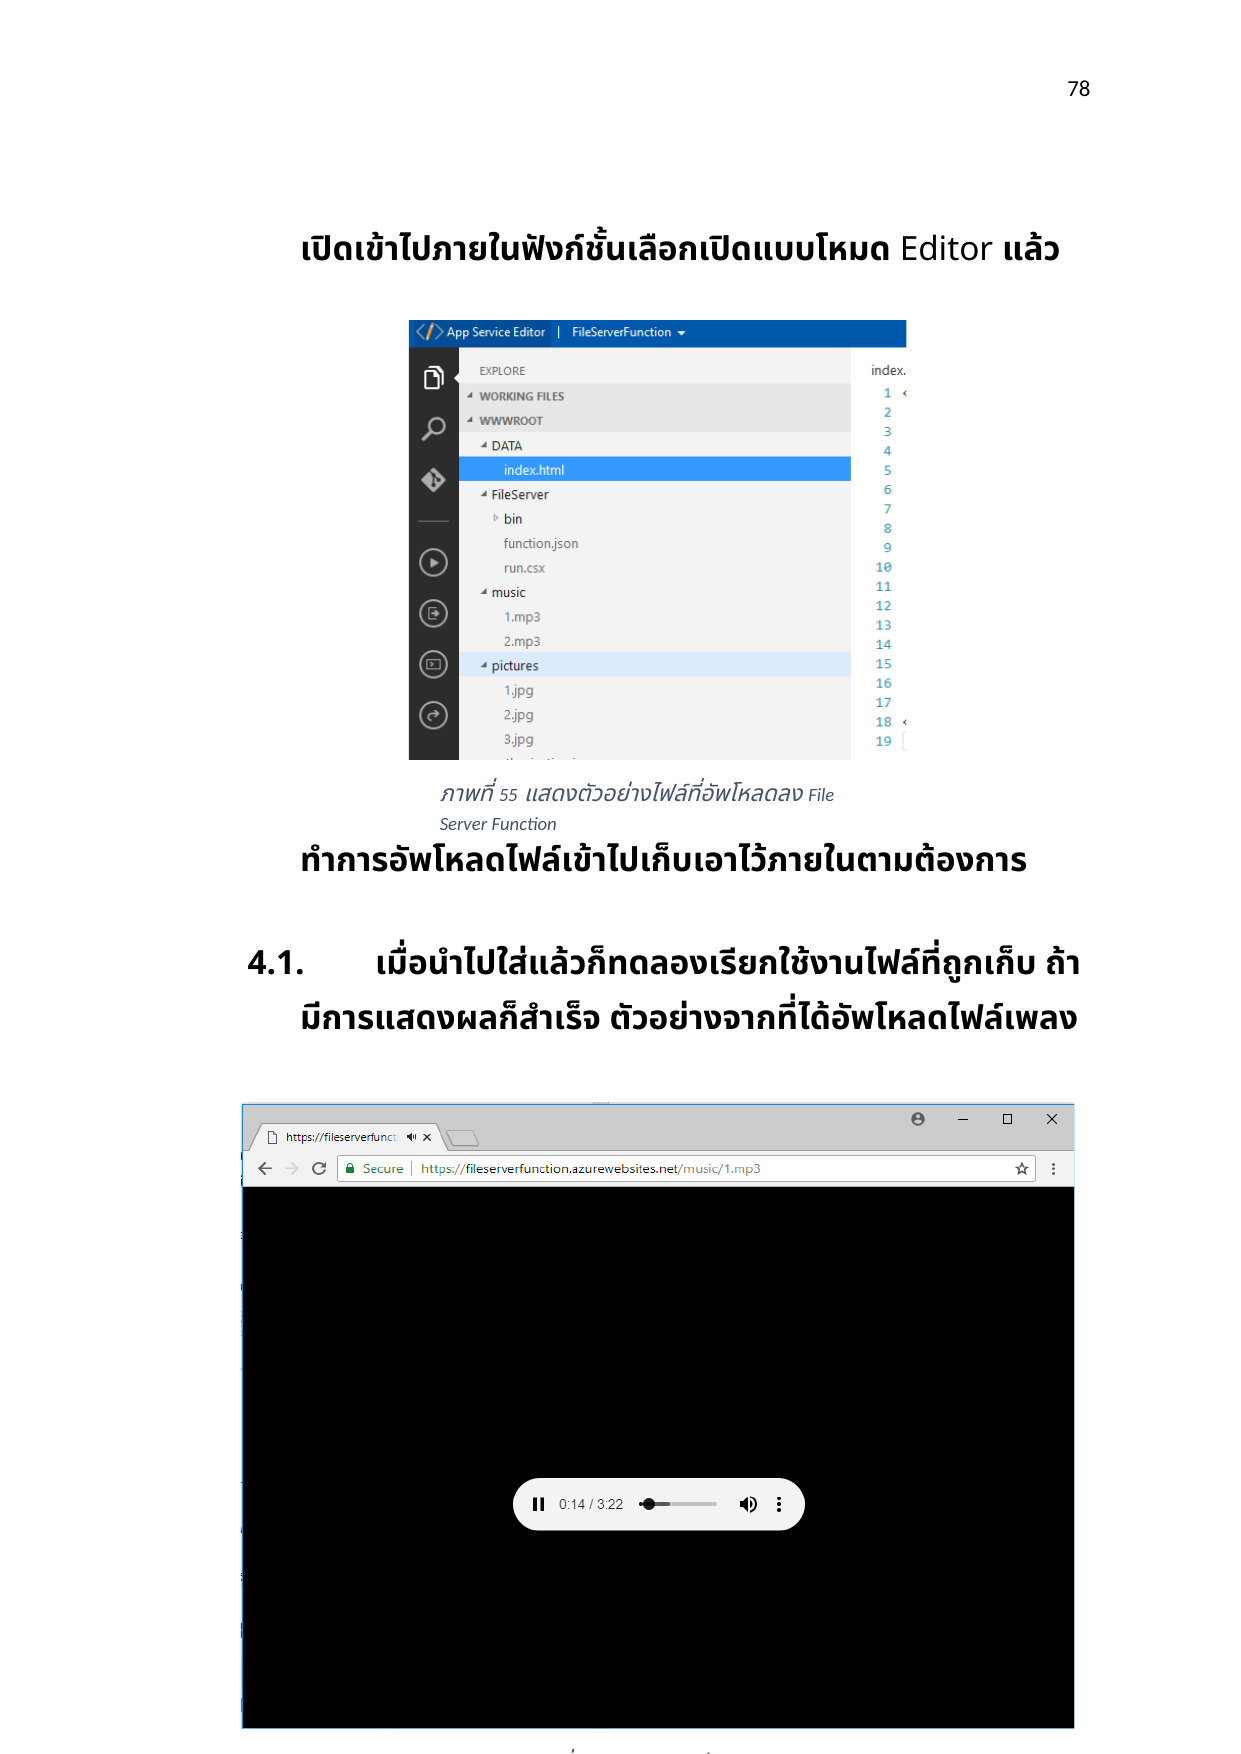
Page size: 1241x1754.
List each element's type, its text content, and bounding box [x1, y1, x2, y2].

picture [408, 320, 907, 760]
picture [240, 1102, 1075, 1729]
list เมื่อนำไปใส่แล้วก็ทดลองเรียกใช้งานไฟล์ที่ถูกเก็บ ถ้ามีการแสดงผลก็สำเร็จ ตัวอย่างจากที่ได้อัพโหลดไฟล์เพลงและภาพลงไปแล้วก็ลองทำการเรียกมาแสดงผลสักไฟล์นึง โดยจะทำการเรียกใช้งานไฟล์เพลงออกมาแสดง [247, 939, 1090, 1044]
